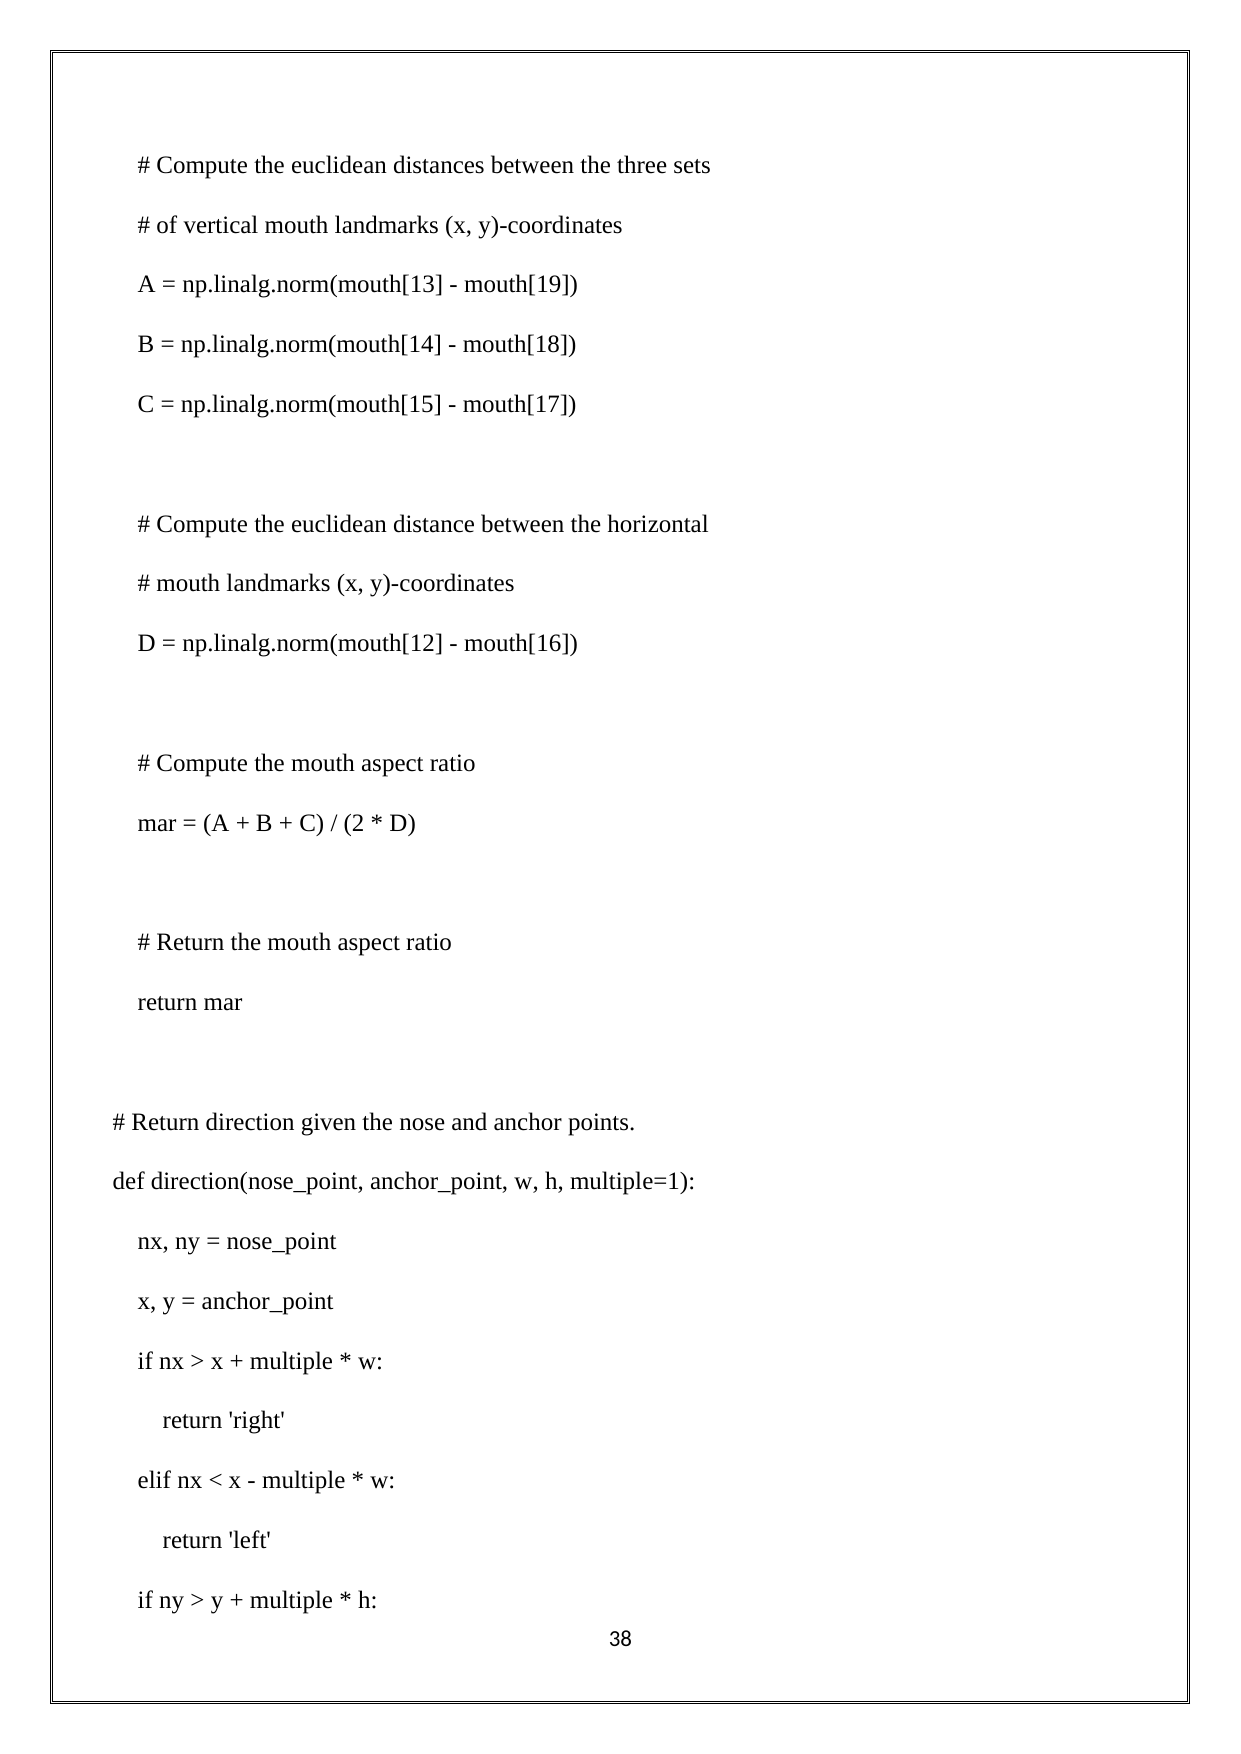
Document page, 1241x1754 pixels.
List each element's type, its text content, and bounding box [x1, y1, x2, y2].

text # Return the mouth aspect ratio [112, 927, 1128, 956]
text # Return direction given the nose and anchor points. [112, 1107, 1128, 1135]
text # Compute the mouth aspect ratio [112, 748, 1128, 777]
text B = np.linalg.norm(mouth[14] - mouth[18]) [112, 329, 1128, 358]
text mar = (A + B + C) / (2 * D) [112, 808, 1128, 836]
text # Compute the euclidean distances between the three sets [112, 150, 1128, 179]
text nx, ny = nose_point [112, 1226, 1128, 1255]
text return 'left' [112, 1525, 1128, 1554]
text # of vertical mouth landmarks (x, y)-coordinates [112, 210, 1128, 238]
text A = np.linalg.norm(mouth[13] - mouth[19]) [112, 269, 1128, 298]
text C = np.linalg.norm(mouth[15] - mouth[17]) [112, 389, 1128, 418]
text x, y = anchor_point [112, 1286, 1128, 1315]
text elif nx < x - multiple * w: [112, 1465, 1128, 1494]
text if ny > y + multiple * h: [112, 1585, 1128, 1614]
text if nx > x + multiple * w: [112, 1346, 1128, 1374]
text return mar [112, 987, 1128, 1016]
text # mouth landmarks (x, y)-coordinates [112, 568, 1128, 597]
text def direction(nose_point, anchor_point, w, h, multiple=1): [112, 1166, 1128, 1195]
text return 'right' [112, 1406, 1128, 1434]
text D = np.linalg.norm(mouth[12] - mouth[16]) [112, 628, 1128, 657]
text # Compute the euclidean distance between the horizontal [112, 509, 1128, 537]
